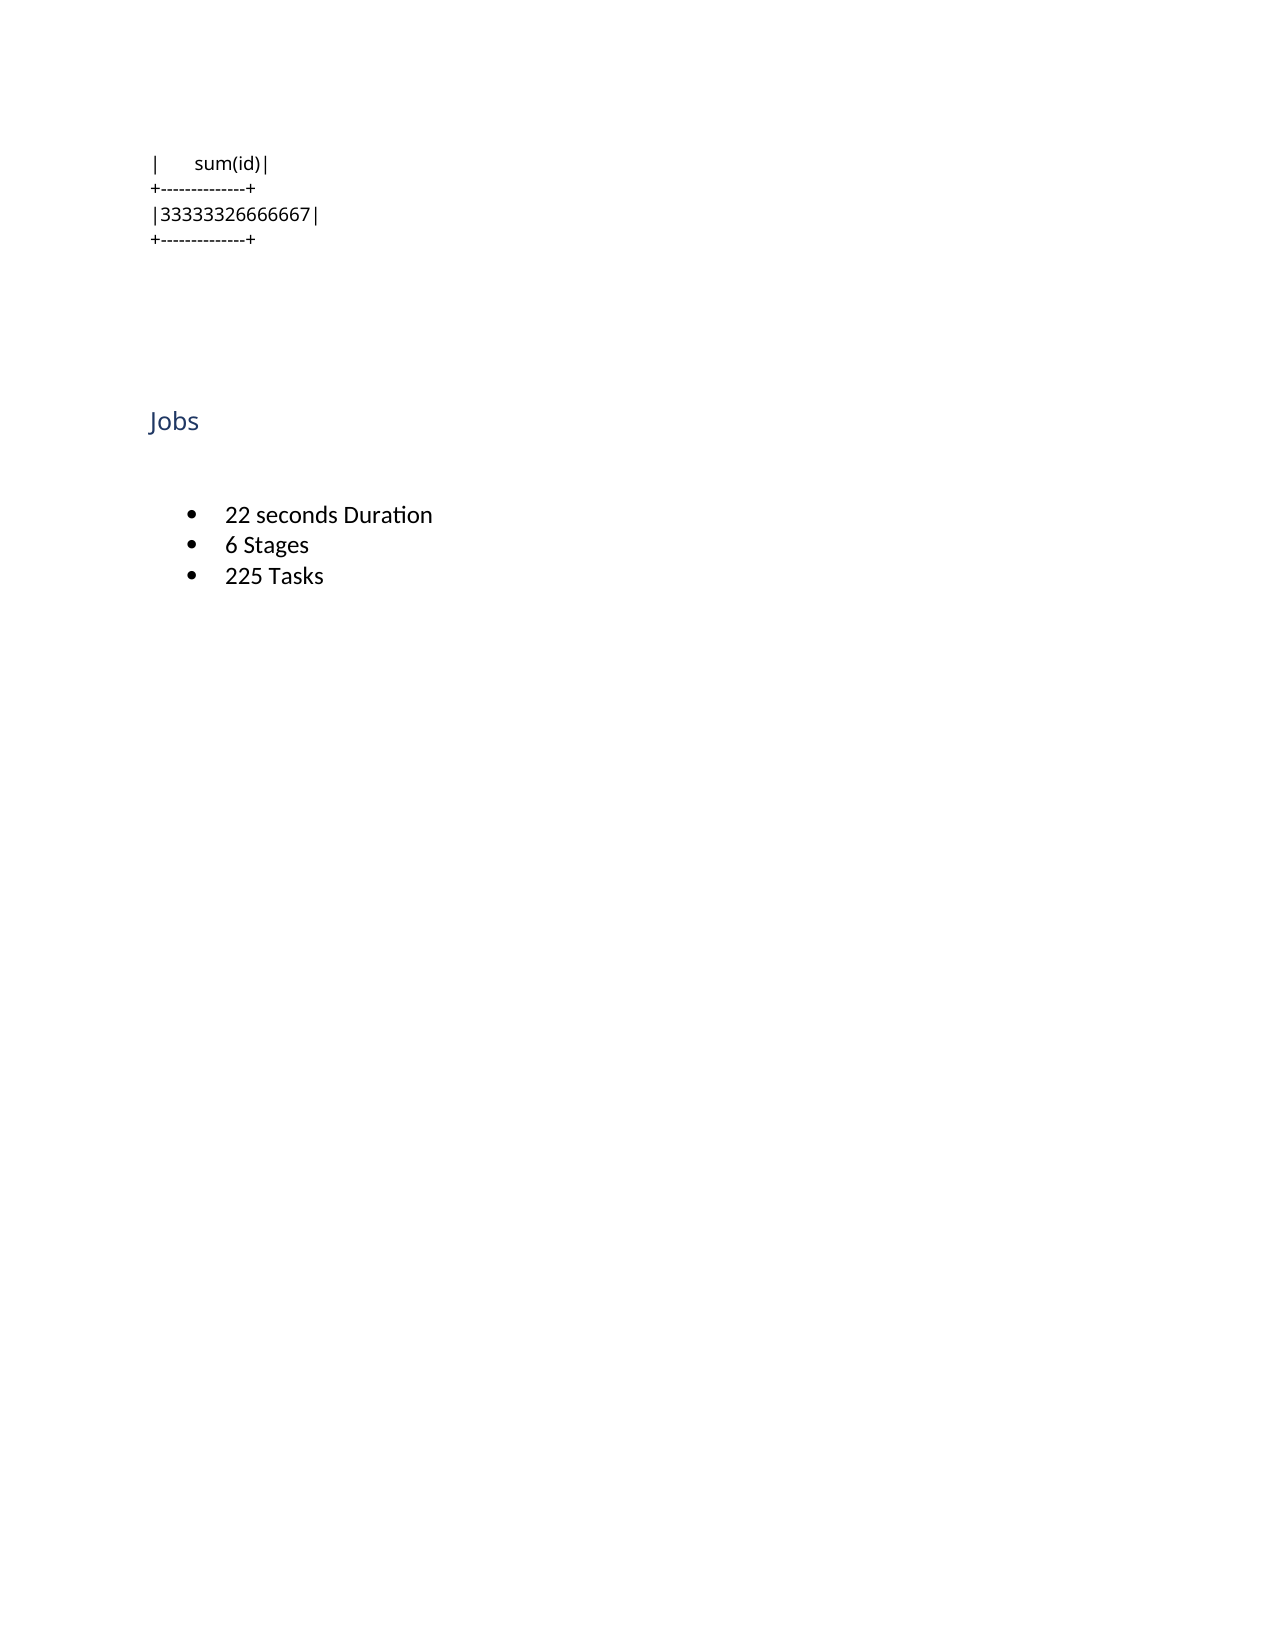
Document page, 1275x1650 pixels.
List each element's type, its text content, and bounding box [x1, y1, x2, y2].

list 6 Stages [187, 529, 1125, 560]
text |33333326666667| [150, 201, 1125, 227]
text +--------------+ [150, 227, 1125, 252]
list 225 Tasks [187, 560, 1125, 591]
subtitle Jobs [150, 404, 1125, 438]
list 22 seconds Duration [187, 499, 1125, 529]
text +--------------+ [150, 176, 1125, 201]
text | sum(id)| [150, 150, 1125, 176]
